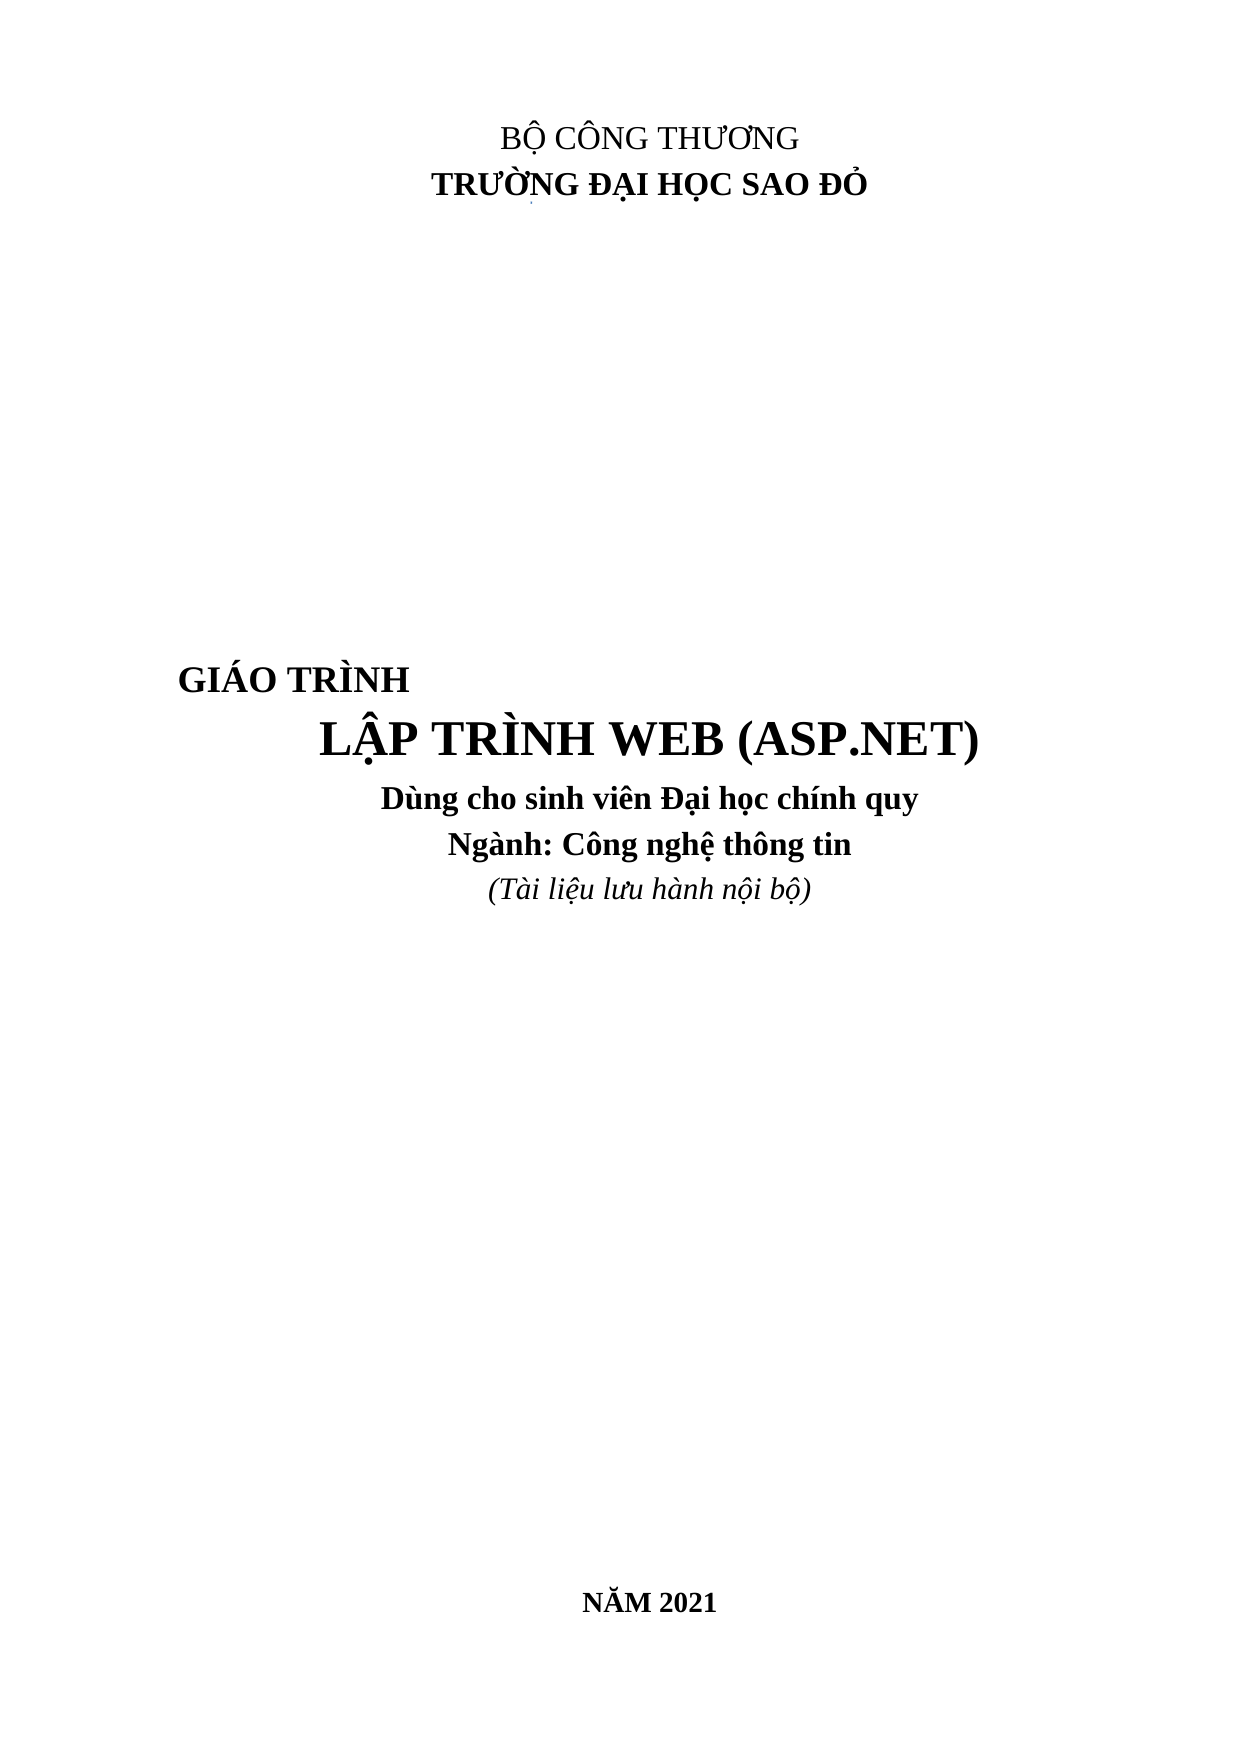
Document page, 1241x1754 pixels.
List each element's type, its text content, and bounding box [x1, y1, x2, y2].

text GIÁO TRÌNH [177, 657, 1122, 701]
text Ngành: Công nghệ thông tin [177, 824, 1122, 862]
text NĂM 2021 [177, 1585, 1122, 1618]
text TRƯỜNG ĐẠI HỌC SAO ĐỎ [177, 164, 1122, 202]
text Dùng cho sinh viên Đại học chính quy [177, 778, 1122, 816]
text LẬP TRÌNH WEB (ASP.NET) [177, 709, 1122, 767]
text (Tài liệu lưu hành nội bộ) [177, 870, 1122, 906]
text BỘ CÔNG THƯƠNG [177, 118, 1122, 156]
